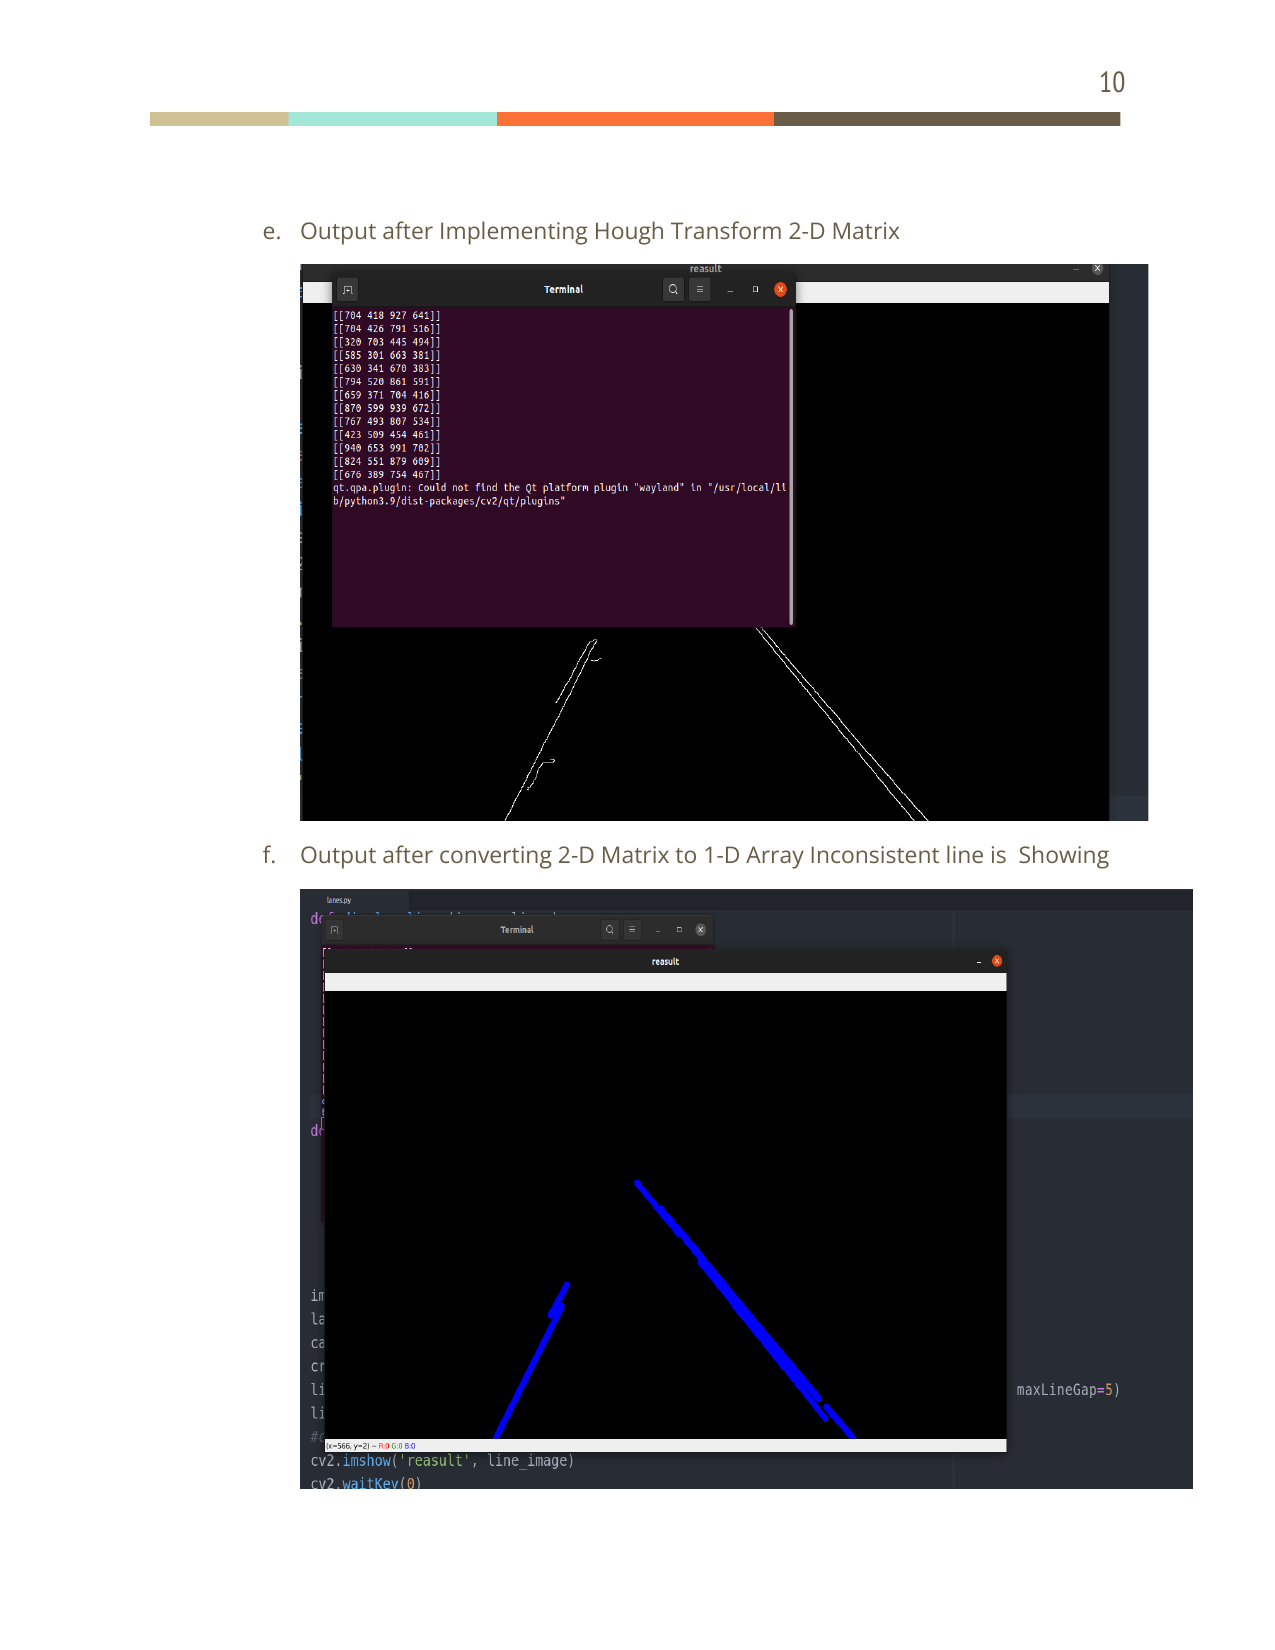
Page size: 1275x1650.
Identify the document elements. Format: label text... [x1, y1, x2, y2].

picture [300, 889, 1193, 1489]
picture [300, 264, 1149, 821]
list Output after converting 2-D Matrix to 1-D Array Inconsistent line is Showing [262, 839, 1125, 870]
list Output after Implementing Hough Transform 2-D Matrix [262, 215, 1125, 246]
picture [150, 112, 1121, 126]
